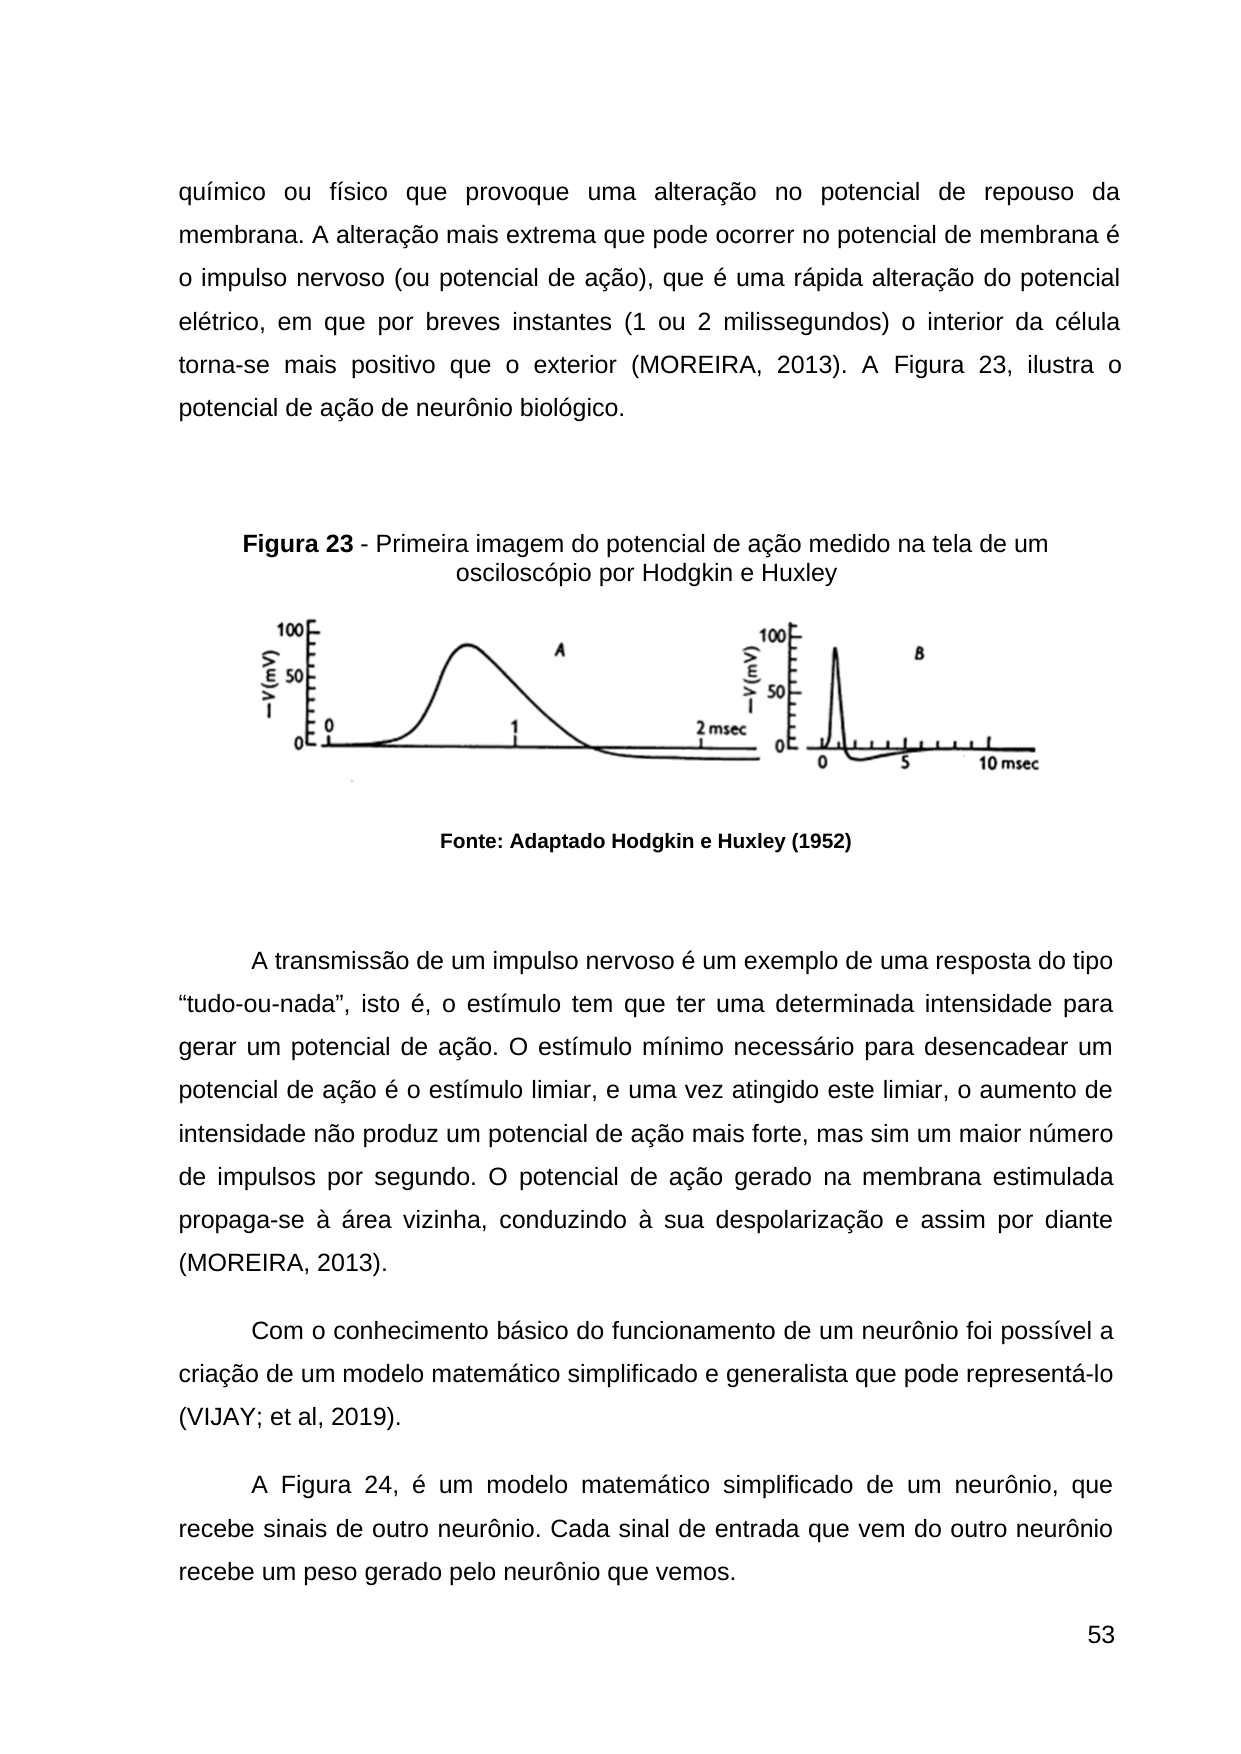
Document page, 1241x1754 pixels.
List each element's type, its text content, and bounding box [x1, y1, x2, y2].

picture [239, 611, 1060, 790]
text Com o conhecimento básico do funcionamento de um neurônio foi possível a criação de um modelo matemático simplificado e generalista que pode representá-lo (VIJAY; et al, 2019). [178, 1316, 1115, 1431]
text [178, 177, 1122, 422]
text Fonte: Adaptado Hodgkin e Huxley (1952) [177, 829, 1114, 853]
text Figura 23 - Primeira imagem do potencial de ação medido na tela de um osciloscópio por Hodgkin e Huxley [177, 529, 1114, 587]
text A Figura 23, é um modelo matemático simplificado de um neurônio, que recebe sinais de outro neurônio. Cada sinal de entrada que vem do outro neurônio recebe um peso gerado pelo neurônio que vemos. [178, 1470, 1115, 1585]
text A transmissão de um impulso nervoso é um exemplo de uma resposta do tipo “tudo-ou-nada”, isto é, o estímulo tem que ter uma determinada intensidade para gerar um potencial de ação. O estímulo mínimo necessário para desencadear um potencial de ação é o estímulo limiar, e uma vez atingido este limiar, o aumento de intensidade não produz um potencial de ação mais forte, mas sim um maior número de impulsos por segundo. O potencial de ação gerado na membrana estimulada propaga-se à área vizinha, conduzindo à sua despolarização e assim por diante (MOREIRA, 2013). [178, 946, 1115, 1277]
